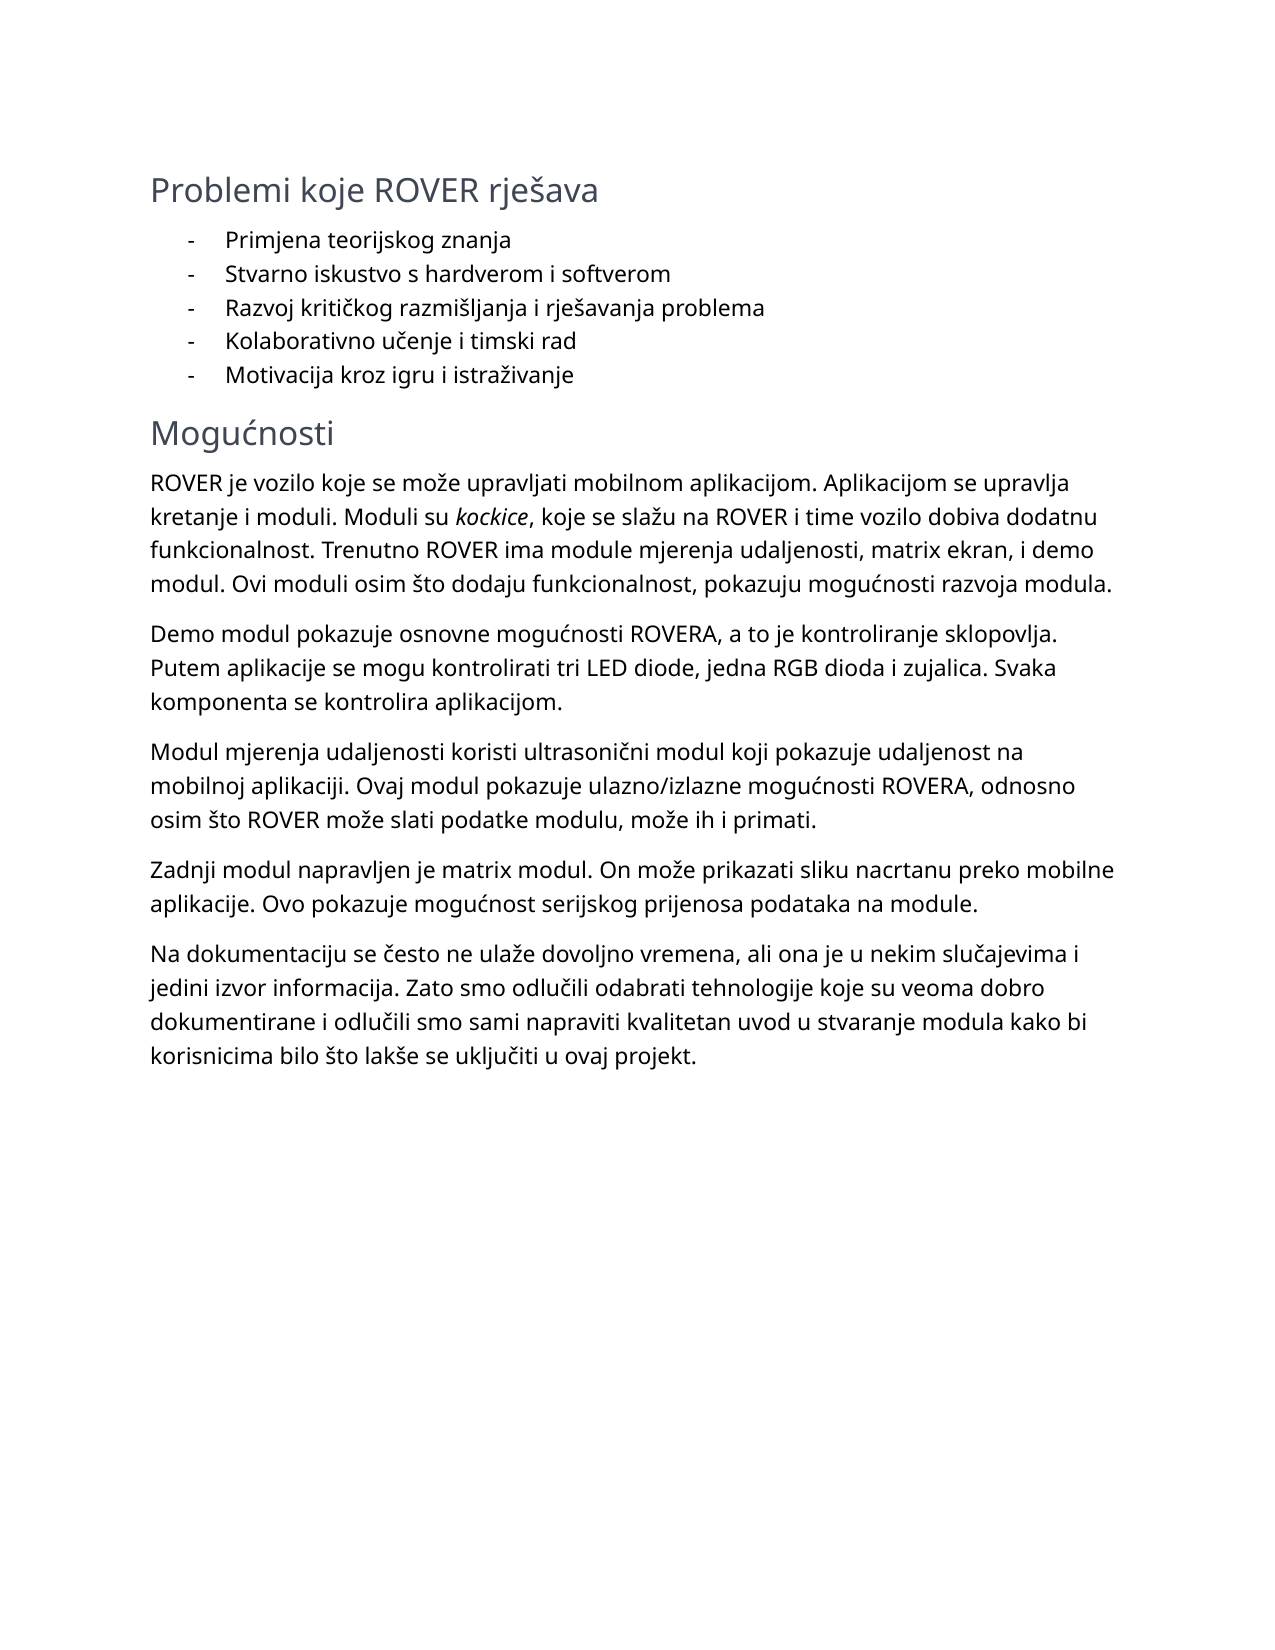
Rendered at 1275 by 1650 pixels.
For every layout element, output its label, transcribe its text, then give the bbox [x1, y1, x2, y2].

text Zadnji modul napravljen je matrix modul. On može prikazati sliku nacrtanu preko mobilne aplikacije. Ovo pokazuje mogućnost serijskog prijenosa podataka na module. [150, 854, 1125, 919]
text ROVER je vozilo koje se može upravljati mobilnom aplikacijom. Aplikacijom se upravlja kretanje i moduli. Moduli su kockice, koje se slažu na ROVER i time vozilo dobiva dodatnu funkcionalnost. Trenutno ROVER ima module mjerenja udaljenosti, matrix ekran, i demo modul. Ovi moduli osim što dodaju funkcionalnost, pokazuju mogućnosti razvoja modula. [150, 467, 1125, 599]
text Modul mjerenja udaljenosti koristi ultrasonični modul koji pokazuje udaljenost na mobilnoj aplikaciji. Ovaj modul pokazuje ulazno/izlazne mogućnosti ROVERA, odnosno osim što ROVER može slati podatke modulu, može ih i primati. [150, 736, 1125, 835]
text Na dokumentaciju se često ne ulaže dovoljno vremena, ali ona je u nekim slučajevima i jedini izvor informacija. Zato smo odlučili odabrati tehnologije koje su veoma dobro dokumentirane i odlučili smo sami napraviti kvalitetan uvod u stvaranje modula kako bi korisnicima bilo što lakše se uključiti u ovaj projekt. [150, 938, 1125, 1071]
list Primjena teorijskog znanja [187, 224, 1125, 255]
list Motivacija kroz igru i istraživanje [187, 359, 1125, 390]
subtitle Mogućnosti [150, 409, 1125, 455]
list Razvoj kritičkog razmišljanja i rješavanja problema [187, 291, 1125, 323]
list Kolaborativno učenje i timski rad [187, 325, 1125, 356]
subtitle Problemi koje ROVER rješava [150, 167, 1125, 212]
list Stvarno iskustvo s hardverom i softverom [187, 258, 1125, 289]
text Demo modul pokazuje osnovne mogućnosti ROVERA, a to je kontroliranje sklopovlja. Putem aplikacije se mogu kontrolirati tri LED diode, jedna RGB dioda i zujalica. Svaka komponenta se kontrolira aplikacijom. [150, 618, 1125, 717]
